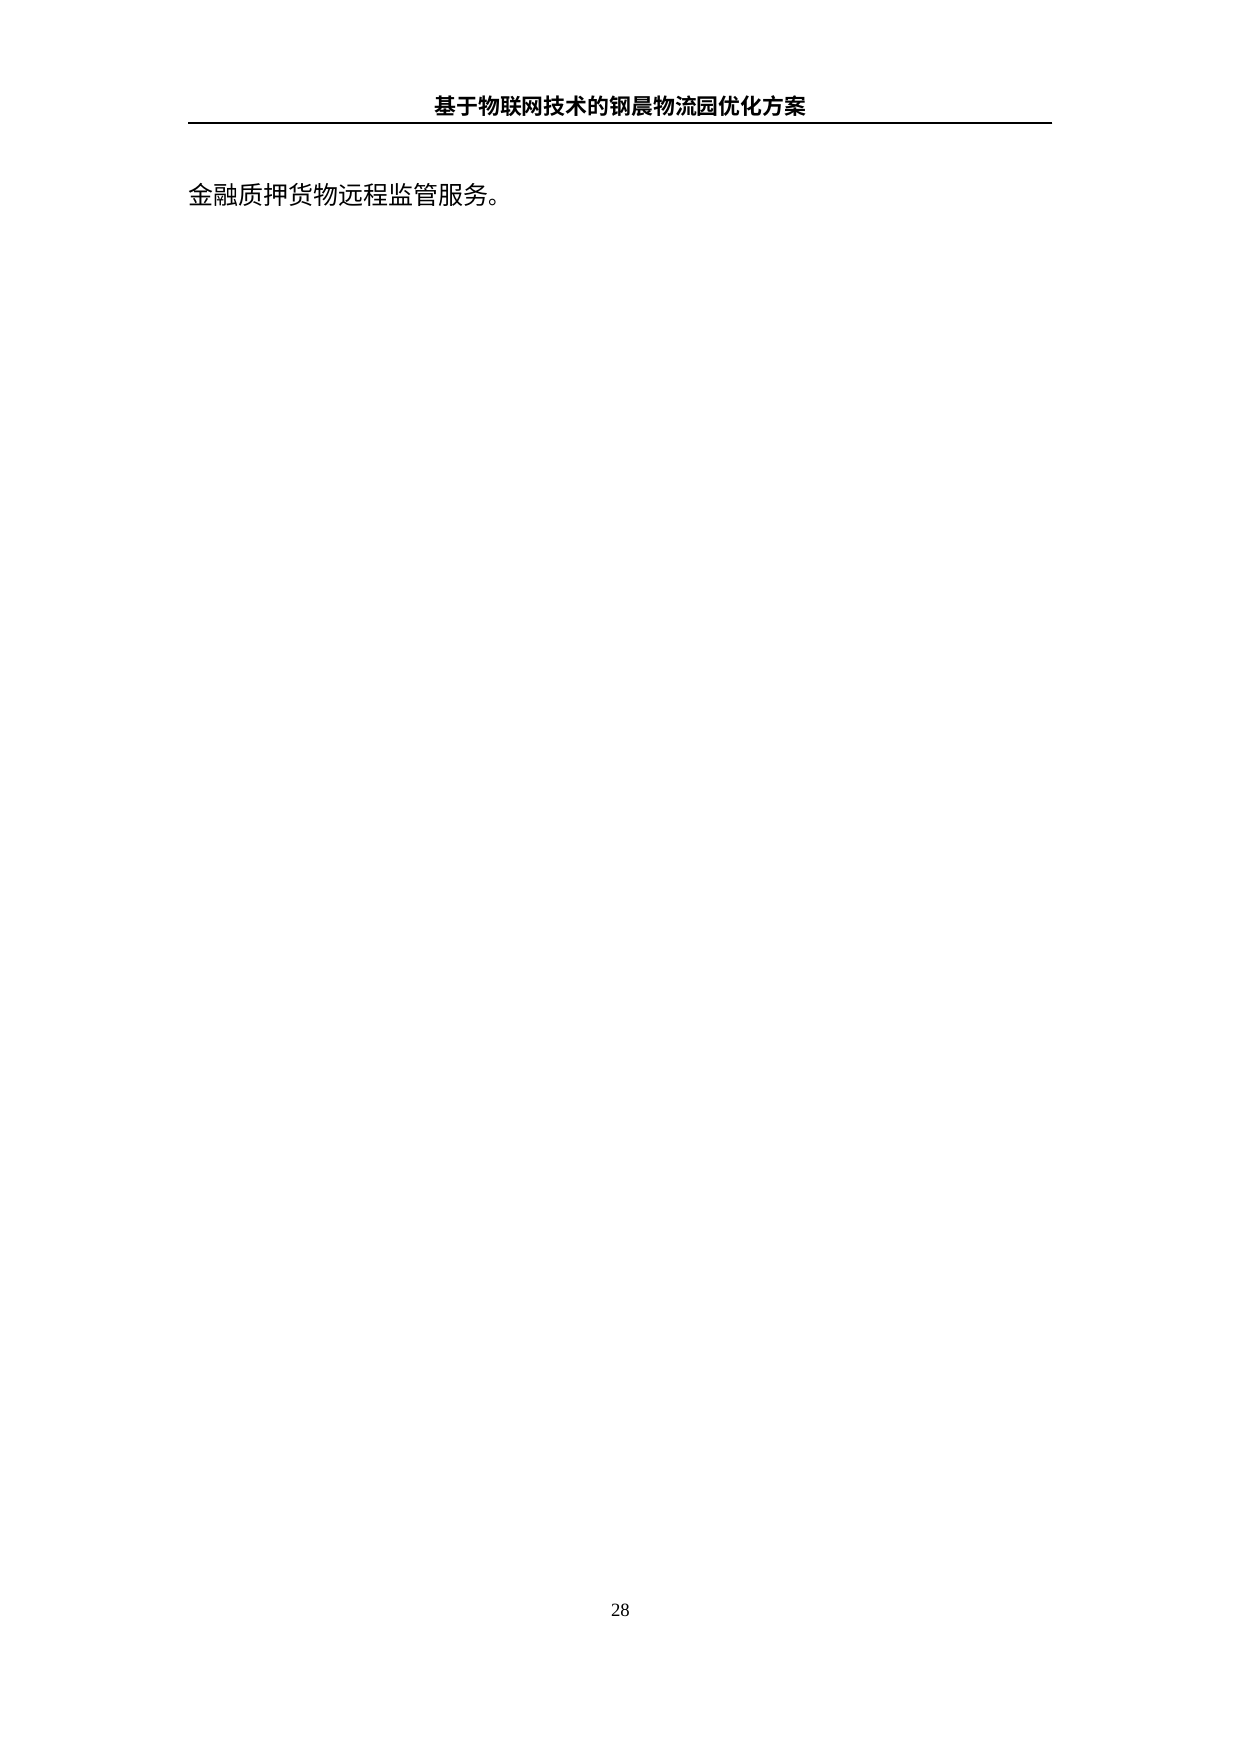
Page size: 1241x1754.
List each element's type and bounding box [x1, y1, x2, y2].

text [188, 160, 1052, 227]
